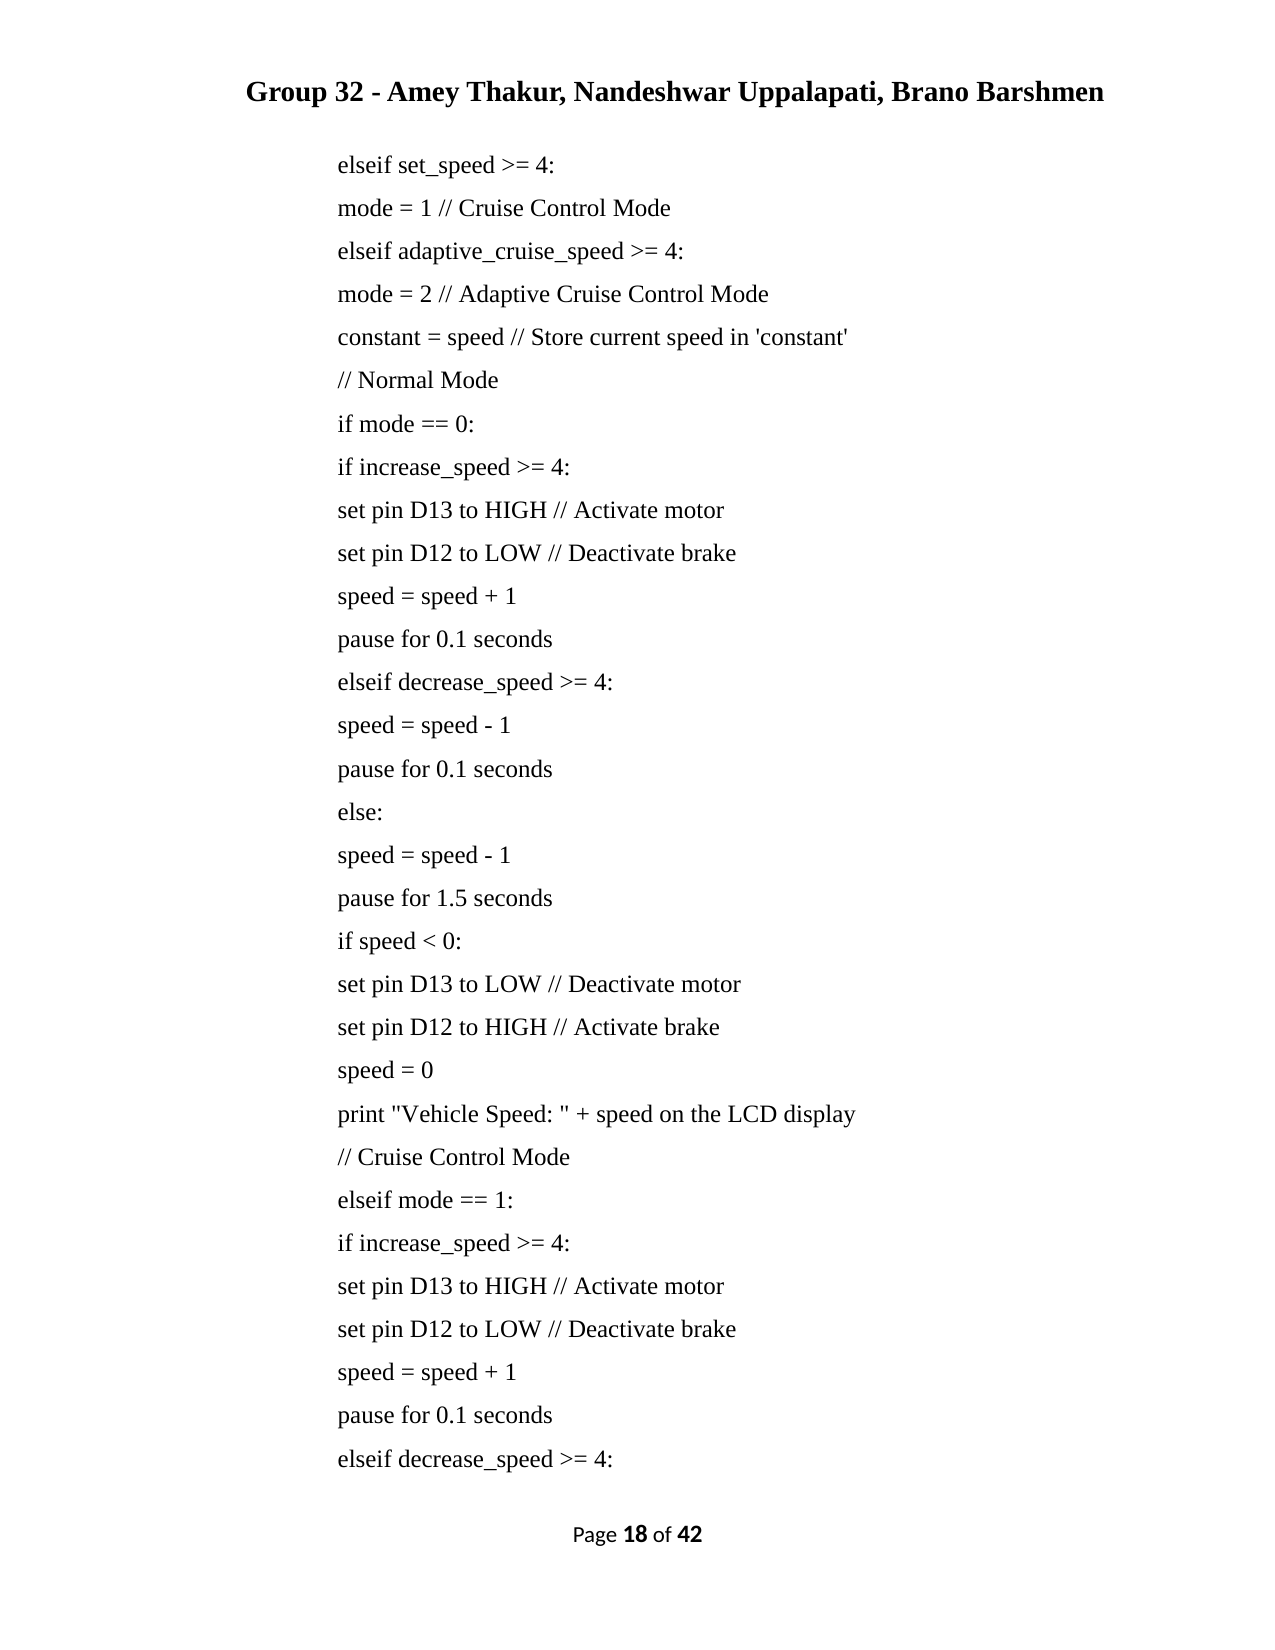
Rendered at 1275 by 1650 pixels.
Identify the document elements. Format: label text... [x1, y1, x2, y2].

text // Normal Mode [337, 366, 1125, 394]
text set pin D12 to LOW // Deactivate brake [337, 538, 1125, 567]
text // Cruise Control Mode [337, 1142, 1125, 1171]
text elseif set_speed >= 4: [337, 150, 1125, 179]
text if mode == 0: [337, 409, 1125, 437]
text mode = 1 // Cruise Control Mode [337, 193, 1125, 222]
text pause for 1.5 seconds [337, 883, 1125, 912]
text speed = speed + 1 [337, 1357, 1125, 1386]
text print "Vehicle Speed: " + speed on the LCD display [337, 1099, 1125, 1127]
text if increase_speed >= 4: [337, 452, 1125, 481]
text set pin D12 to HIGH // Activate brake [337, 1012, 1125, 1041]
text pause for 0.1 seconds [337, 624, 1125, 653]
text set pin D13 to HIGH // Activate motor [337, 495, 1125, 524]
text elseif decrease_speed >= 4: [337, 667, 1125, 696]
text speed = speed - 1 [337, 840, 1125, 869]
text speed = 0 [337, 1056, 1125, 1084]
text elseif mode == 1: [337, 1185, 1125, 1214]
text pause for 0.1 seconds [337, 754, 1125, 782]
text set pin D13 to LOW // Deactivate motor [337, 969, 1125, 998]
text else: [337, 797, 1125, 826]
text mode = 2 // Adaptive Cruise Control Mode [337, 279, 1125, 308]
text if speed < 0: [337, 926, 1125, 955]
text speed = speed - 1 [337, 711, 1125, 739]
text pause for 0.1 seconds [337, 1401, 1125, 1429]
text speed = speed + 1 [337, 581, 1125, 610]
text elseif decrease_speed >= 4: [337, 1444, 1125, 1472]
text if increase_speed >= 4: [337, 1228, 1125, 1257]
text set pin D13 to HIGH // Activate motor [337, 1271, 1125, 1300]
text set pin D12 to LOW // Deactivate brake [337, 1314, 1125, 1343]
text constant = speed // Store current speed in 'constant' [337, 322, 1125, 351]
text elseif adaptive_cruise_speed >= 4: [337, 236, 1125, 265]
